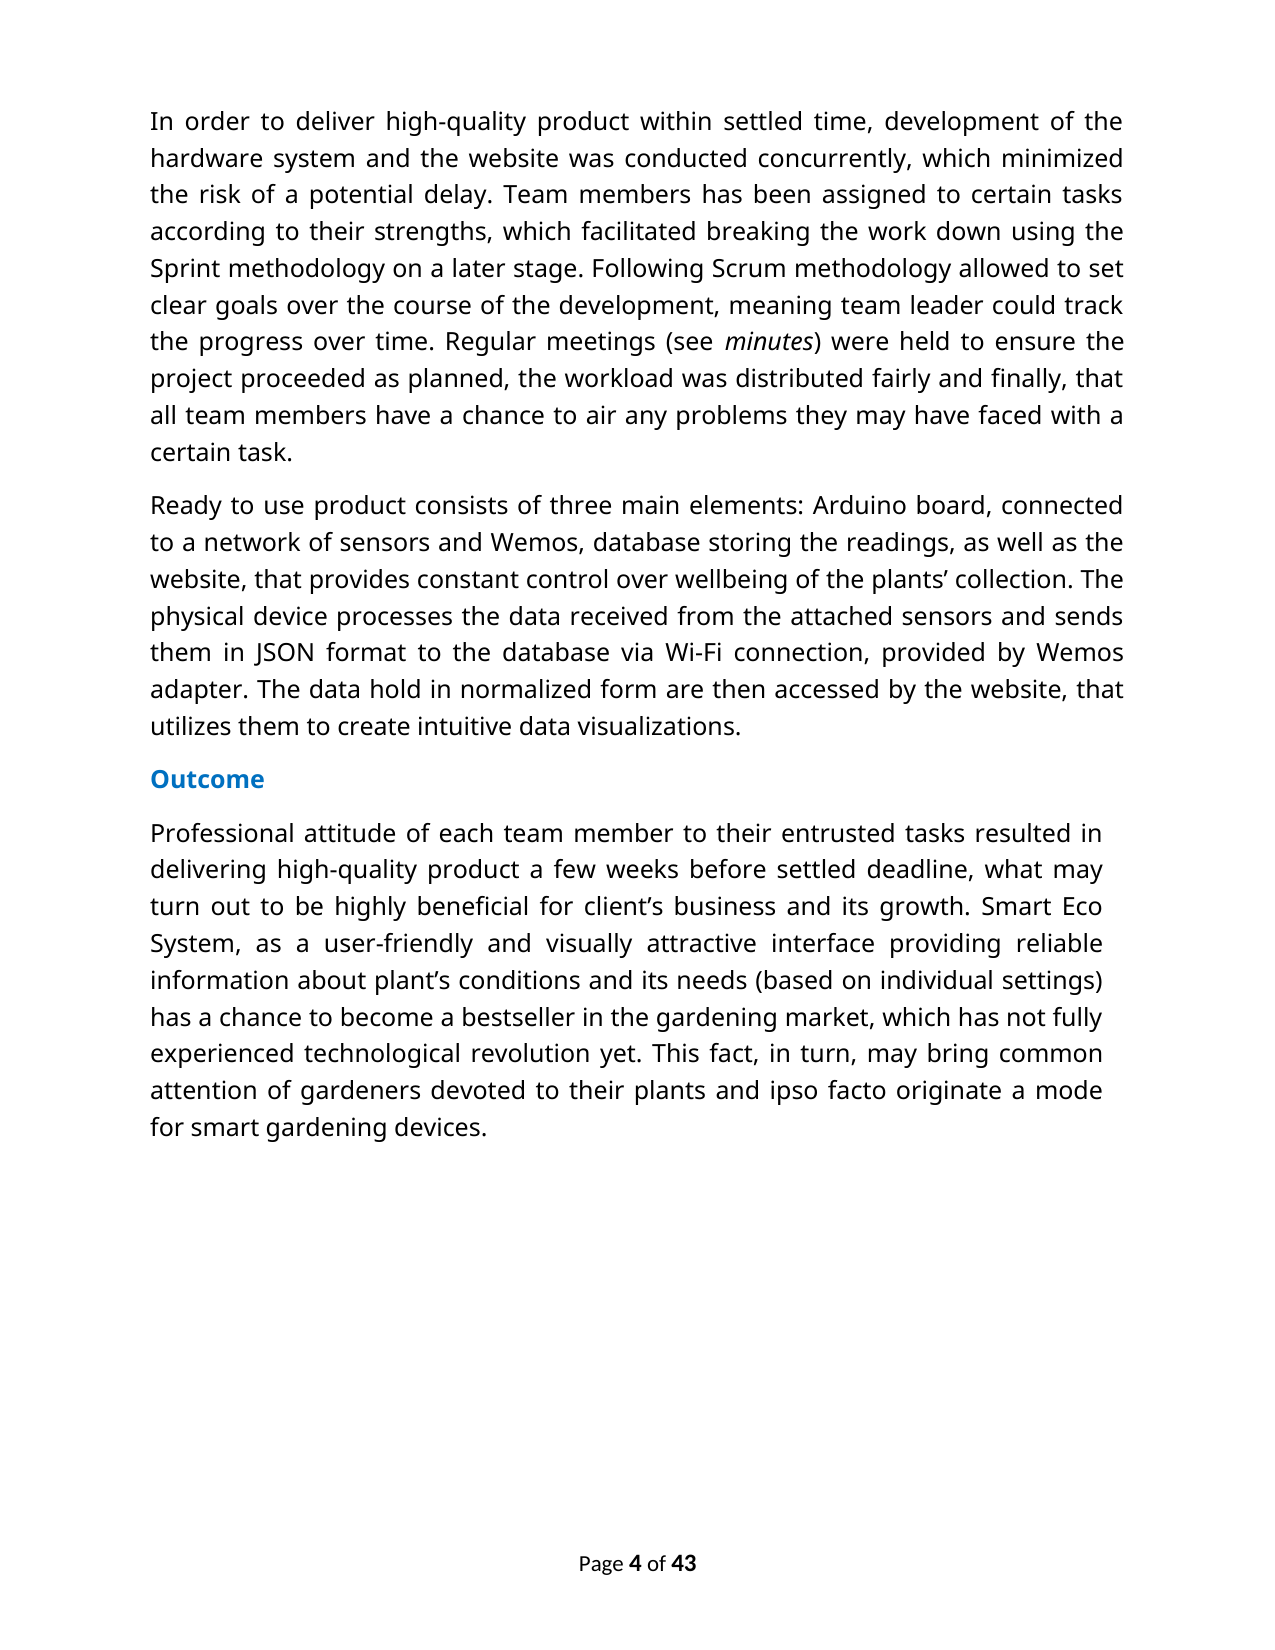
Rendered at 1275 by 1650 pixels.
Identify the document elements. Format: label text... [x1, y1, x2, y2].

text Professional attitude of each team member to their entrusted tasks resulted in delivering high-quality product a few weeks before settled deadline, what may turn out to be highly beneficial for client’s business and its growth. Smart Eco System, as a user-friendly and visually attractive interface providing reliable information about plant’s conditions and its needs (based on individual settings) has a chance to become a bestseller in the gardening market, which has not fully experienced technological revolution yet. This fact, in turn, may bring common attention of gardeners devoted to their plants and ipso facto originate a mode for smart gardening devices. [150, 815, 1104, 1143]
text Outcome [150, 762, 1104, 796]
text In order to deliver high-quality product within settled time, development of the hardware system and the website was conducted concurrently, which minimized the risk of a potential delay. Team members has been assigned to certain tasks according to their strengths, which facilitated breaking the work down using the Sprint methodology on a later stage. Following Scrum methodology allowed to set clear goals over the course of the development, meaning team leader could track the progress over time. Regular meetings (see minutes) were held to ensure the project proceeded as planned, the workload was distributed fairly and finally, that all team members have a chance to air any problems they may have faced with a certain task. [150, 103, 1125, 468]
text Ready to use product consists of three main elements: Arduino board, connected to a network of sensors and Wemos, database storing the readings, as well as the website, that provides constant control over wellbeing of the plants’ collection. The physical device processes the data received from the attached sensors and sends them in JSON format to the database via Wi-Fi connection, provided by Wemos adapter. The data hold in normalized form are then accessed by the website, that utilizes them to create intuitive data visualizations. [150, 488, 1125, 742]
